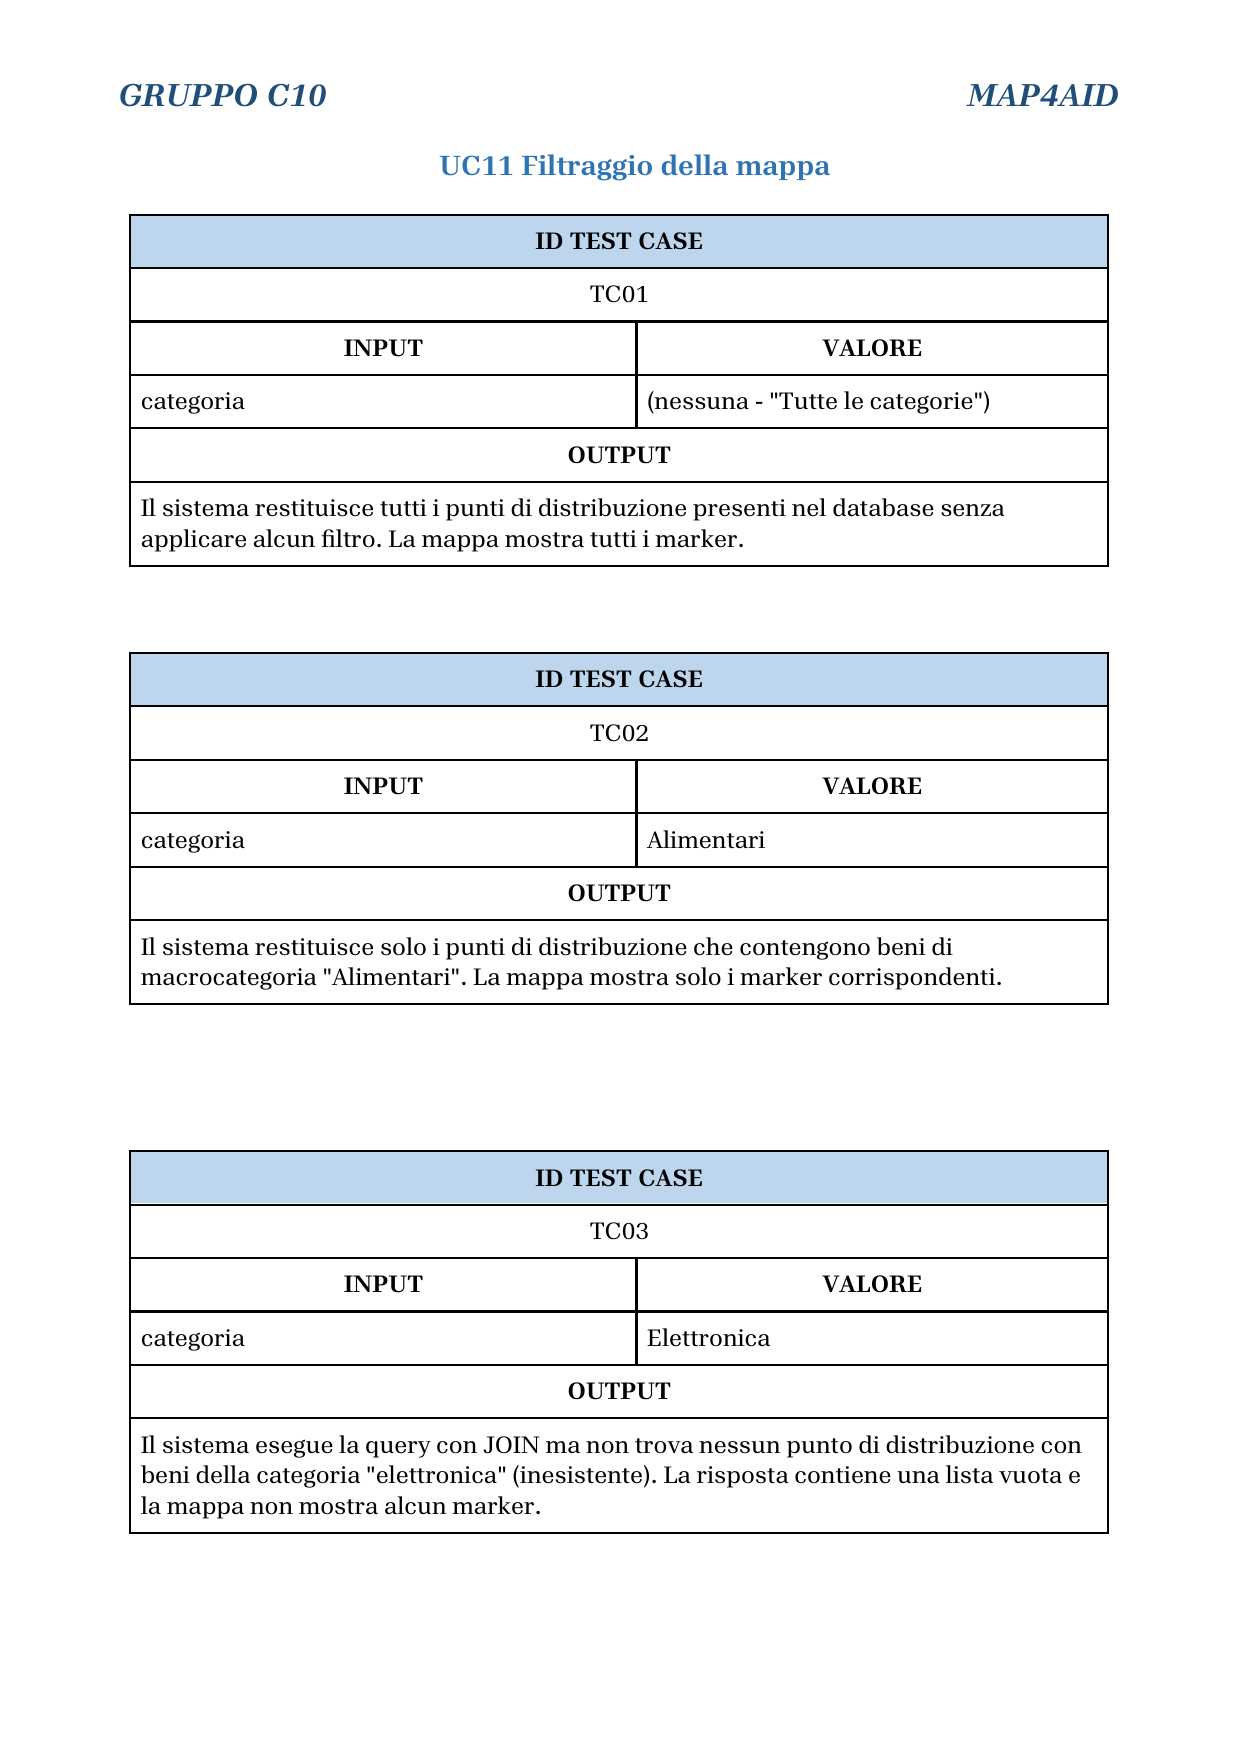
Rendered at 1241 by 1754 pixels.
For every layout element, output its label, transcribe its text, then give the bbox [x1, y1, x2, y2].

text UC11 Filtraggio della mappa [118, 148, 1152, 183]
table_cell Alimentari [638, 814, 1107, 866]
table_cell TC03 [131, 1206, 1107, 1257]
table_cell OUTPUT [131, 429, 1107, 481]
table_cell (nessuna - "Tutte le categorie") [638, 376, 1107, 427]
table_header ID TEST CASE [131, 1152, 1107, 1203]
table_cell TC01 [131, 269, 1107, 320]
table_header ID TEST CASE [131, 654, 1107, 705]
table_cell OUTPUT [131, 1366, 1107, 1417]
table_cell TC02 [131, 707, 1107, 759]
table_cell INPUT [131, 1259, 635, 1310]
table_header ID TEST CASE [131, 216, 1107, 267]
table_cell categoria [131, 814, 635, 866]
table_cell categoria [131, 376, 635, 427]
table_cell VALORE [638, 1259, 1107, 1310]
table_cell VALORE [638, 761, 1107, 812]
table_cell Il sistema esegue la query con JOIN ma non trova nessun punto di distribuzione con beni della categoria "elettronica" (inesistente). La risposta contiene una lista vuota e la mappa non mostra alcun marker. [131, 1419, 1107, 1532]
table_cell INPUT [131, 323, 635, 374]
table_cell Il sistema restituisce tutti i punti di distribuzione presenti nel database senza applicare alcun filtro. La mappa mostra tutti i marker. [131, 483, 1107, 565]
table_cell categoria [131, 1313, 635, 1364]
table_cell OUTPUT [131, 868, 1107, 919]
table_cell Il sistema restituisce solo i punti di distribuzione che contengono beni di macrocategoria "Alimentari". La mappa mostra solo i marker corrispondenti. [131, 921, 1107, 1003]
table_cell Elettronica [638, 1313, 1107, 1364]
table_cell VALORE [638, 323, 1107, 374]
table_cell INPUT [131, 761, 635, 812]
